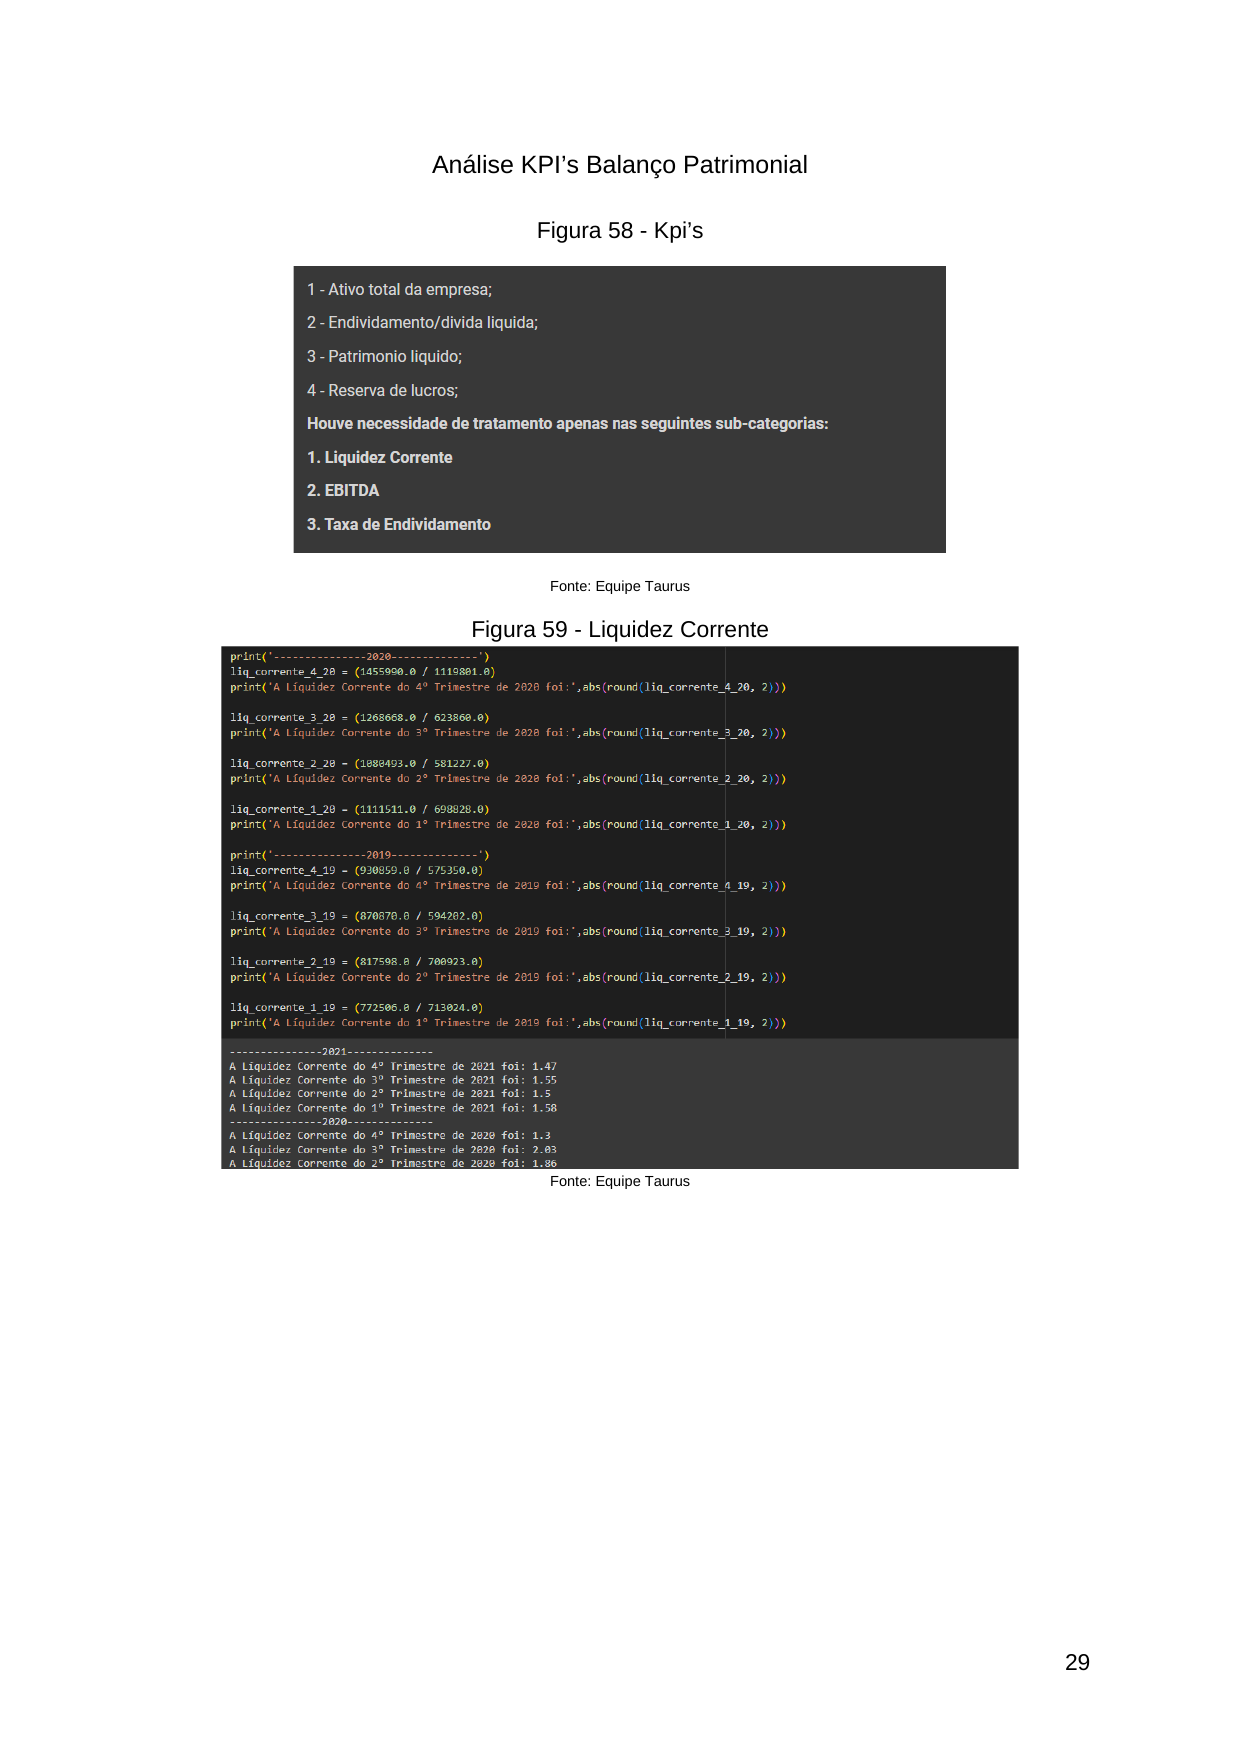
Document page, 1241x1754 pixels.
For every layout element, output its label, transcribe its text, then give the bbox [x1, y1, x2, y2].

text Figura 59 - Liquidez Corrente [150, 616, 1090, 642]
picture [293, 266, 946, 553]
text Figura 58 - Kpi’s [150, 217, 1090, 244]
picture [221, 646, 1019, 1169]
text Fonte: Equipe Taurus [150, 1173, 1090, 1189]
subtitle Análise KPI’s Balanço Patrimonial [150, 150, 1090, 179]
